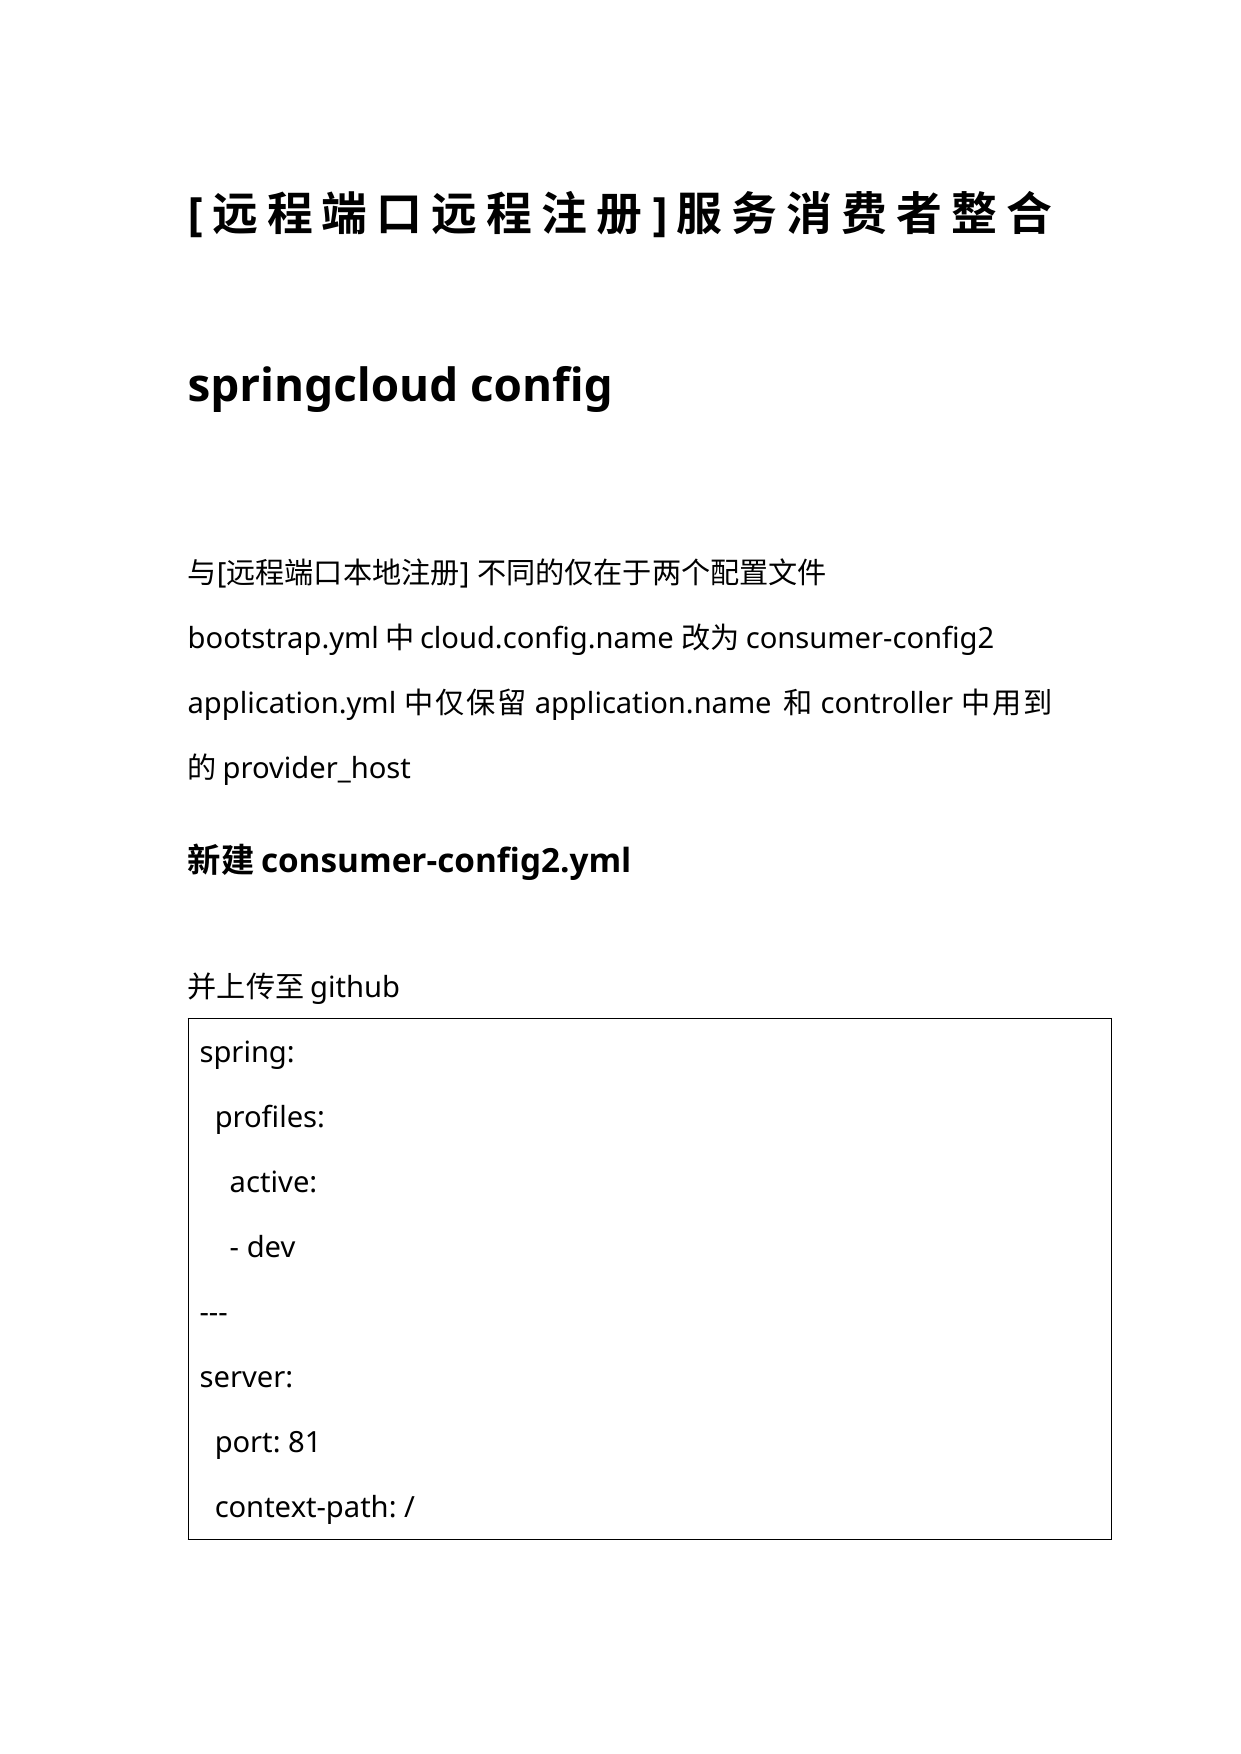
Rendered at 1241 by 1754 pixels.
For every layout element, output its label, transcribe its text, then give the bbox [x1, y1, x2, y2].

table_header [189, 1019, 1111, 1539]
text application.yml中仅保留application.name 和controller中用到的provider_host [187, 668, 1053, 798]
subtitle [远程端口远程注册]服务消费者整合springcloud config [187, 162, 1053, 416]
text 并上传至github [187, 953, 1053, 1018]
text 与[远程端口本地注册] 不同的仅在于两个配置文件 [187, 538, 1053, 603]
subtitle 新建consumer-config2.yml [187, 825, 1053, 890]
text bootstrap.yml中cloud.config.name 改为consumer-config2 [187, 603, 1053, 668]
